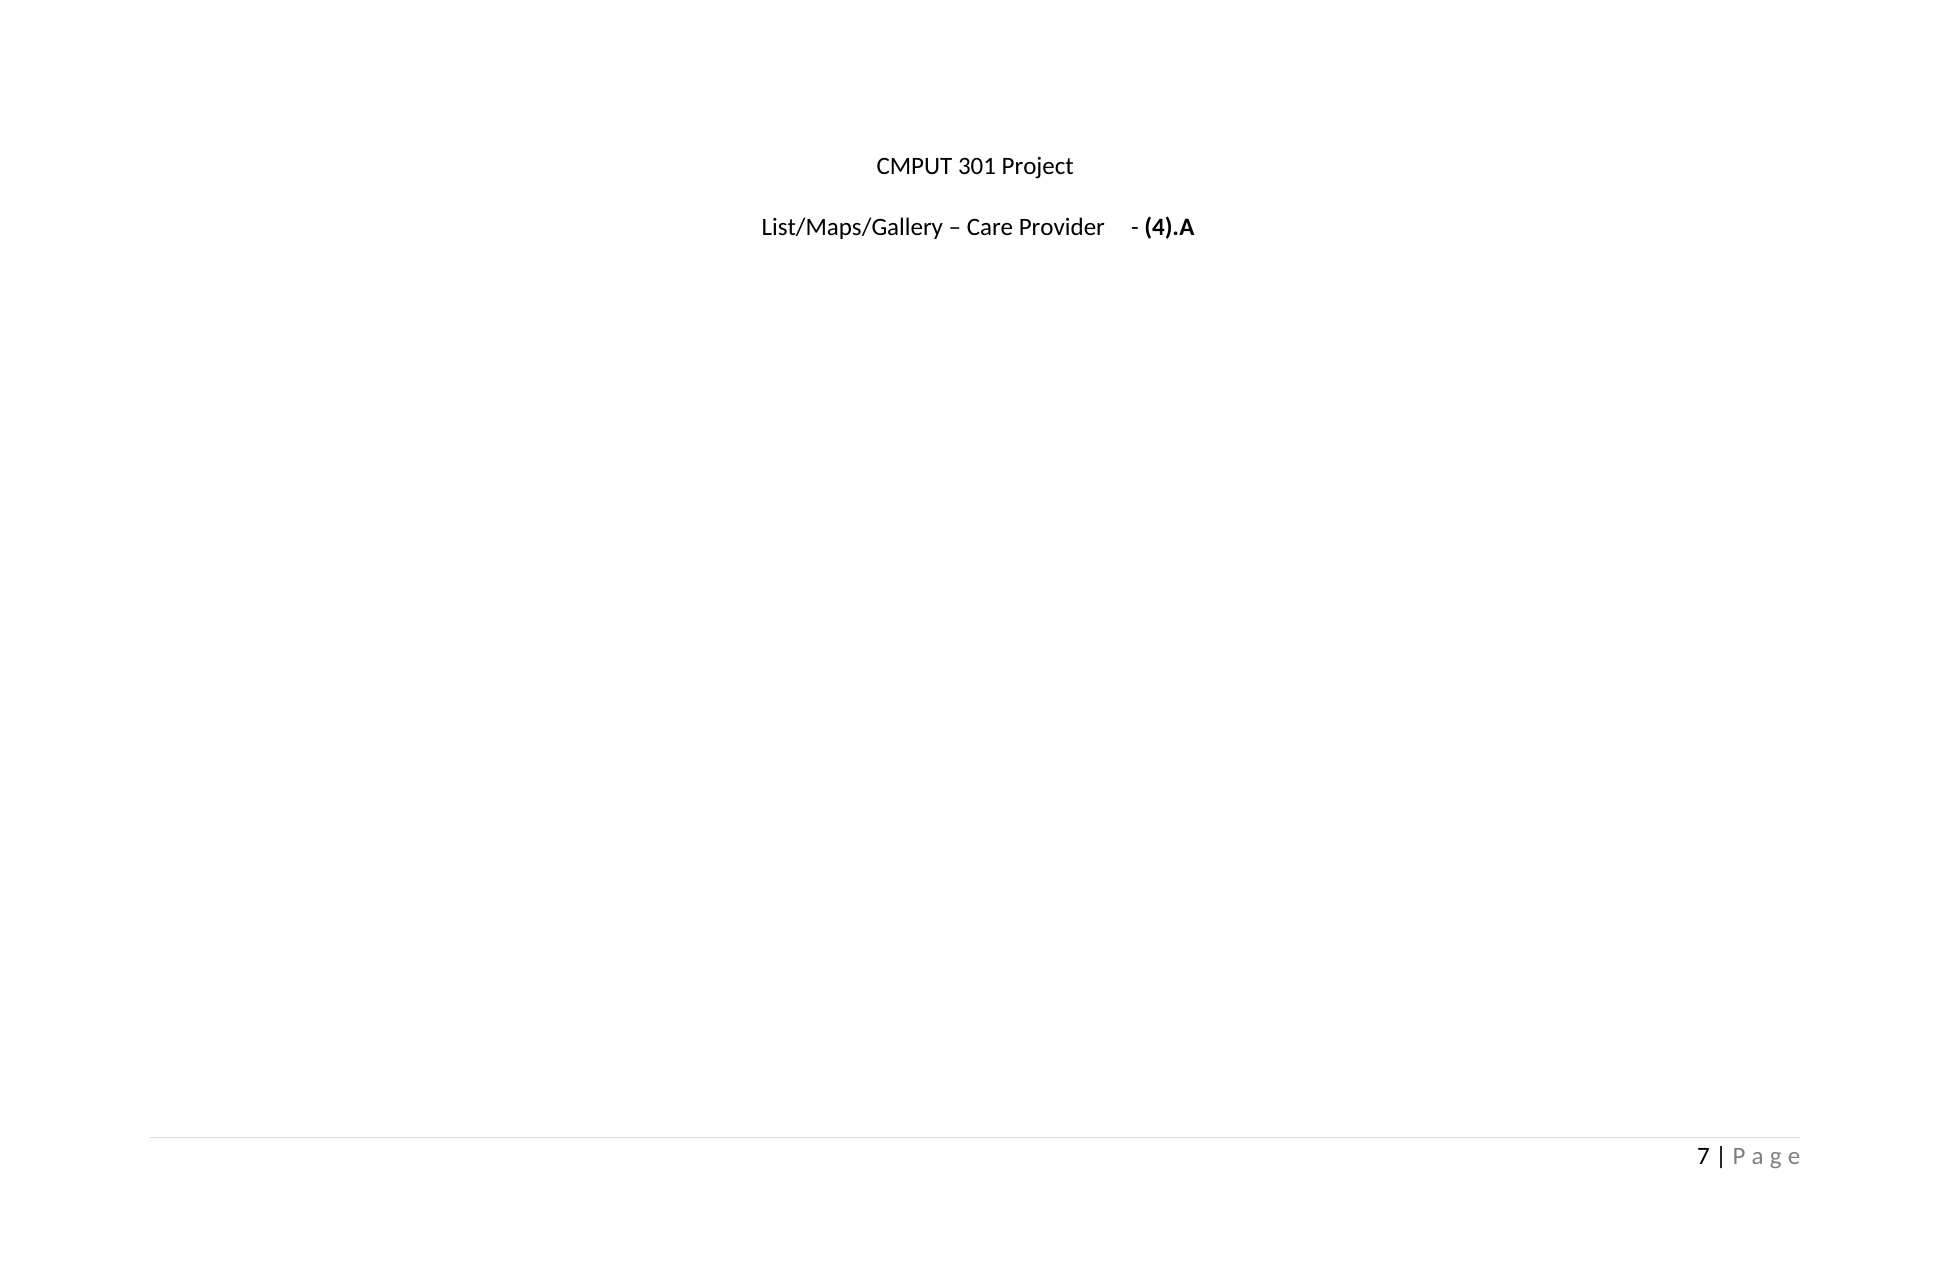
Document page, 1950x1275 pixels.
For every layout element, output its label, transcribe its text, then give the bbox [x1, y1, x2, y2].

text CMPUT 301 Project [150, 150, 1800, 181]
text List/Maps/Gallery – Care Provider - (4).A [150, 211, 1800, 242]
